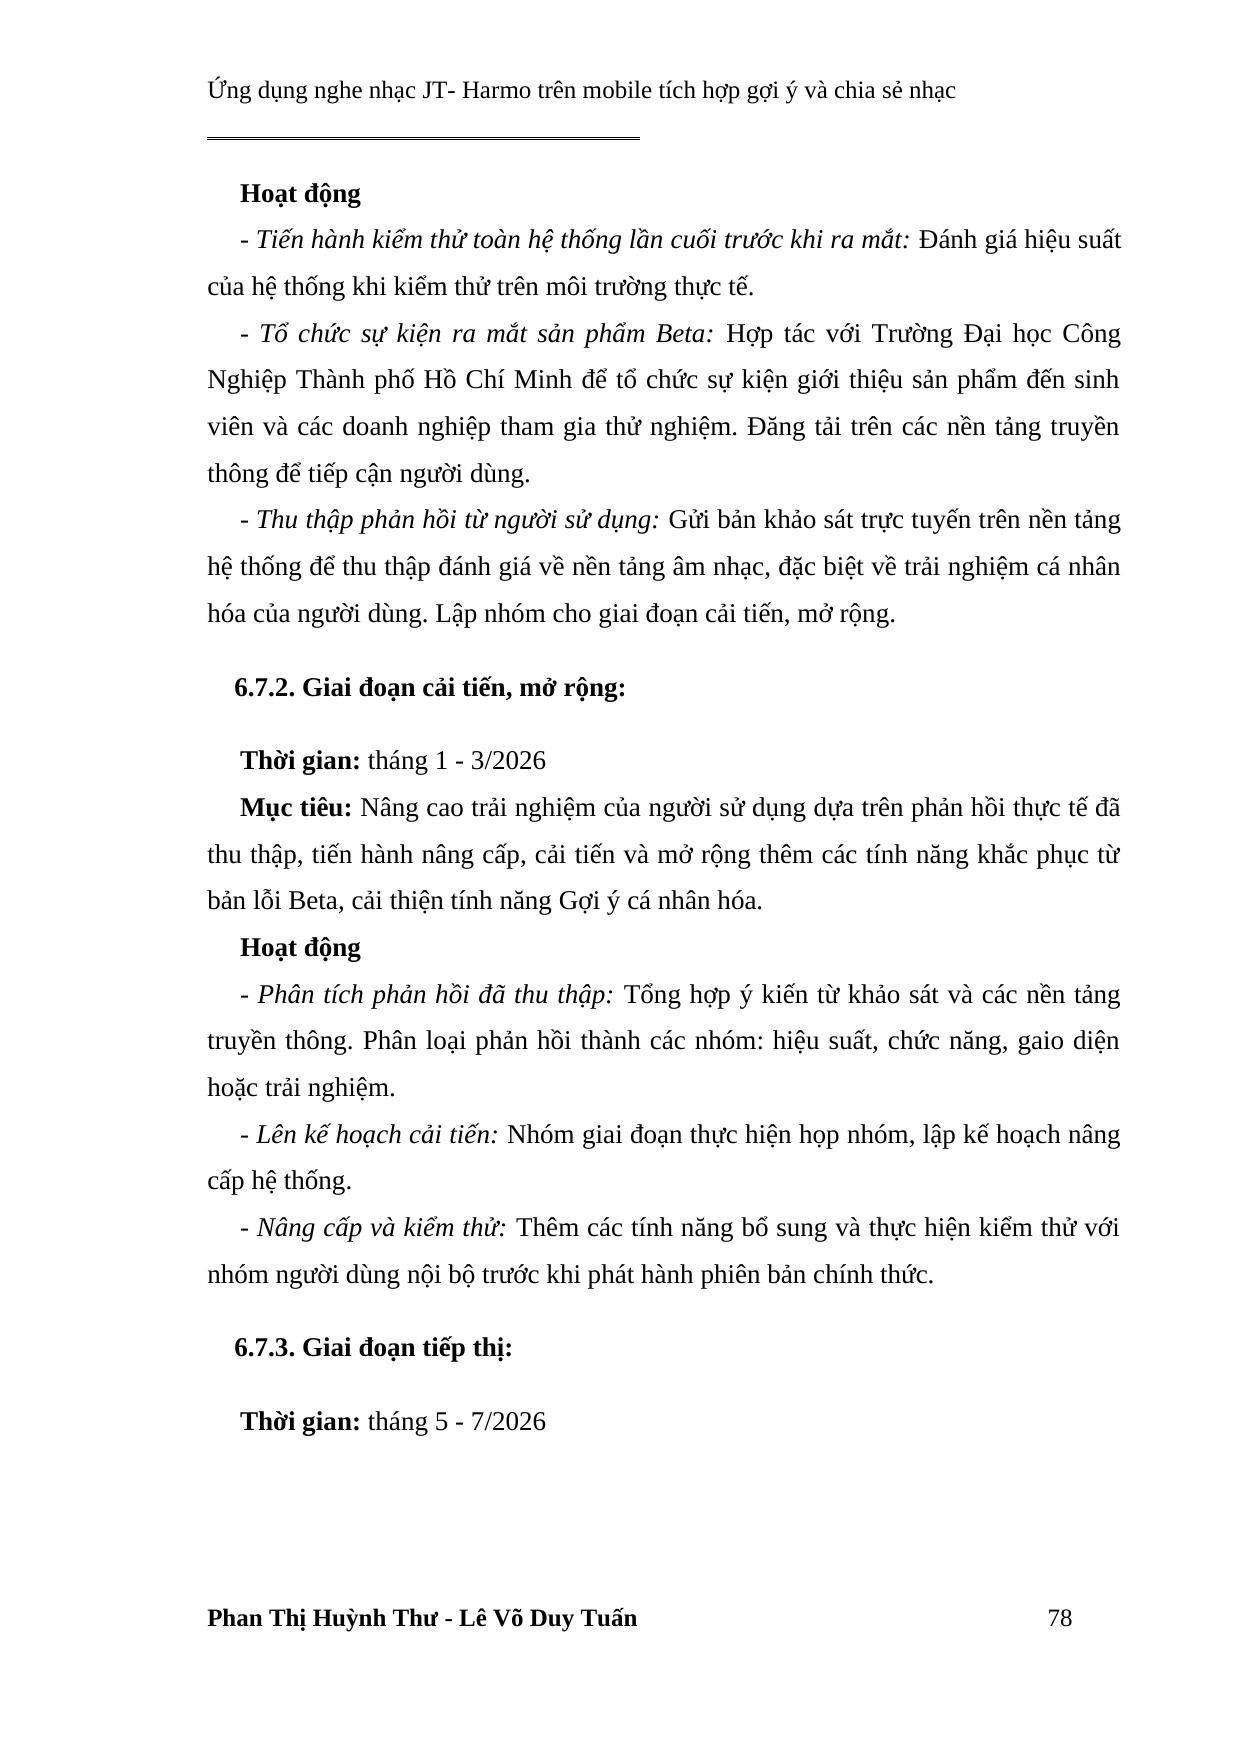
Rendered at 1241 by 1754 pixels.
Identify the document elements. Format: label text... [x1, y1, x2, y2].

text Thời gian: tháng 5 - 7/2026 [207, 1405, 1122, 1436]
subtitle Giai đoạn tiếp thị: [234, 1332, 1122, 1363]
text - Tiến hành kiểm thử toàn hệ thống lần cuối trước khi ra mắt: Đánh giá hiệu suất của hệ thống khi kiểm thử trên môi trường thực tế. [207, 224, 1122, 301]
text - Tổ chức sự kiện ra mắt sản phẩm Beta: Hợp tác với Trường Đại học Công Nghiệp Thành phố Hồ Chí Minh để tổ chức sự kiện giới thiệu sản phẩm đến sinh viên và các doanh nghiệp tham gia thử nghiệm. Đăng tải trên các nền tảng truyền thông để tiếp cận người dùng. [207, 317, 1122, 488]
text Mục tiêu: Nâng cao trải nghiệm của người sử dụng dựa trên phản hồi thực tế đã thu thập, tiến hành nâng cấp, cải tiến và mở rộng thêm các tính năng khắc phục từ bản lỗi Beta, cải thiện tính năng Gợi ý cá nhân hóa. [207, 791, 1122, 916]
text - Thu thập phản hồi từ người sử dụng: Gửi bản khảo sát trực tuyến trên nền tảng hệ thống để thu thập đánh giá về nền tảng âm nhạc, đặc biệt về trải nghiệm cá nhân hóa của người dùng. Lập nhóm cho giai đoạn cải tiến, mở rộng. [207, 504, 1122, 628]
text - Phân tích phản hồi đã thu thập: Tổng hợp ý kiến từ khảo sát và các nền tảng truyền thông. Phân loại phản hồi thành các nhóm: hiệu suất, chức năng, gaio diện hoặc trải nghiệm. [207, 978, 1122, 1102]
text - Lên kế hoạch cải tiến: Nhóm giai đoạn thực hiện họp nhóm, lập kế hoạch nâng cấp hệ thống. [207, 1118, 1122, 1196]
text - Nâng cấp và kiểm thử: Thêm các tính năng bổ sung và thực hiện kiểm thử với nhóm người dùng nội bộ trước khi phát hành phiên bản chính thức. [207, 1211, 1122, 1289]
text Hoạt động [207, 177, 1122, 208]
text Hoạt động [207, 931, 1122, 962]
text Thời gian: tháng 1 - 3/2026 [207, 744, 1122, 776]
subtitle Giai đoạn cải tiến, mở rộng: [234, 671, 1122, 702]
